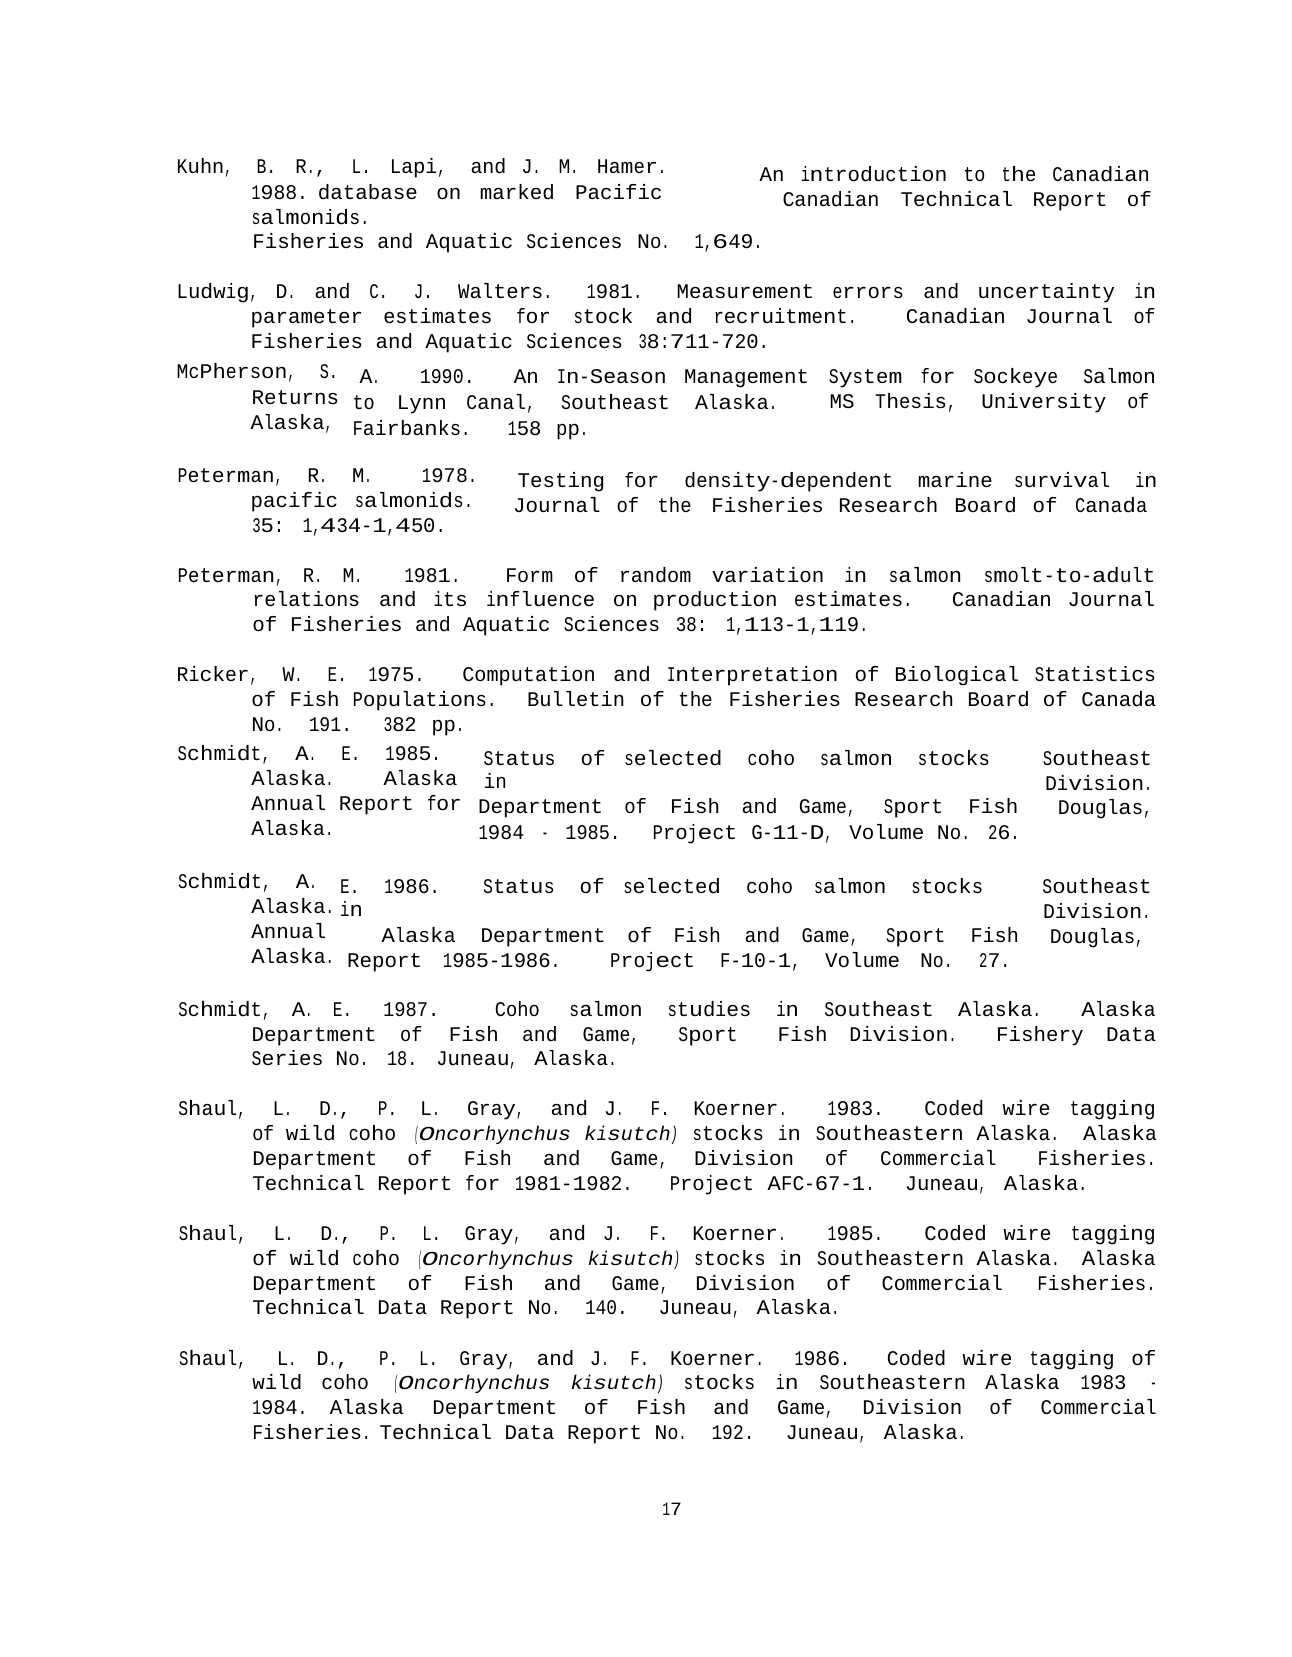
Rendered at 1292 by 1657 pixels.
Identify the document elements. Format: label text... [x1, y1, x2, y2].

text Schmidt, A. [178, 871, 334, 895]
text Department of Fish and Game, Sport Fish [478, 796, 1023, 820]
text 1984 - 1985. Project G-11-D, Volume No. 26. [478, 822, 1028, 846]
text Status of selected coho salmon stocks in [483, 748, 1026, 795]
text Alaska, [250, 412, 337, 435]
text Journal of the Fisheries Research Board of Canada [513, 494, 1164, 518]
text MS Thesis, University of [829, 391, 1164, 414]
text Shaul, L. D., P. L. Gray, and J. F. Koerner. 1983. Coded wire tagging of wild coho (Oncorhynchus kisutch) stocks in Southeastern Alaska. Alaska Department of Fish and Game, Division of Commercial Fisheries. Technical Report for 1981-1982. Project AFC-67-1. Juneau, Alaska. [178, 1098, 1157, 1196]
text Alaska Department of Fish and Game, Sport Fish [381, 925, 1024, 948]
text Southeast Division. Douglas, [1037, 748, 1152, 821]
text E. 1986. Status of selected coho salmon stocks in [340, 876, 1026, 923]
text An introduction to the Canadian [759, 164, 1164, 187]
text Fisheries and Aquatic Sciences No. 1,649. [252, 231, 1164, 254]
text System for Sockeye Salmon [829, 366, 1164, 389]
text Schmidt, A. E. 1985. [177, 743, 463, 767]
text Schmidt, A. E. 1987. Coho salmon studies in Southeast Alaska. Alaska Department of Fish and Game, Sport Fish Division. Fishery Data Series No. 18. Juneau, Alaska. [178, 999, 1156, 1072]
text Alaska. Annual Alaska. [251, 896, 337, 969]
text 35: 1,434-1,450. [252, 515, 475, 538]
text Southeast Division. Douglas, [1039, 876, 1154, 949]
text Kuhn, B. R., L. Lapi, and J. M. Hamer. 1988. database on marked Pacific salmonids. [176, 156, 741, 231]
text McPherson, S. [176, 361, 343, 385]
text Ludwig, D. and C. J. Walters. 1981. Measurement errors and uncertainty in parameter estimates for stock and recruitment. Canadian Journal of Fisheries and Aquatic Sciences 38:711-720. [176, 281, 1156, 354]
text Shaul, L. D., P. L. Gray, and J. F. Koerner. 1986. Coded wire tagging of wild coho (Oncorhynchus kisutch) stocks in Southeastern Alaska 1983 - 1984. Alaska Department of Fish and Game, Division of Commercial Fisheries. Technical Data Report No. 192. Juneau, Alaska. [179, 1348, 1157, 1446]
text A. 1990. An In-Season Management to Lynn Canal, Southeast Alaska. Fairbanks. 158 pp. [352, 366, 813, 441]
text Testing for density-dependent marine survival in [517, 469, 1164, 493]
text Canadian Technical Report of [782, 189, 1164, 212]
text Peterman, R. M. 1981. Form of random variation in salmon smolt-to-adult relations and its influence on production estimates. Canadian Journal of Fisheries and Aquatic Sciences 38: 1,113-1,119. [177, 564, 1155, 638]
text Alaska. Alaska Annual Report for Alaska. [251, 768, 467, 842]
text Peterman, R. M. 1978. pacific salmonids. [177, 465, 478, 513]
text Shaul, L. D., P. L. Gray, and J. F. Koerner. 1985. Coded wire tagging of wild coho (Oncorhynchus kisutch) stocks in Southeastern Alaska. Alaska Department of Fish and Game, Division of Commercial Fisheries. Technical Data Report No. 140. Juneau, Alaska. [178, 1223, 1156, 1321]
text Returns [251, 387, 342, 411]
text 17 [658, 1499, 685, 1521]
text Report 1985-1986. Project F-10-1, Volume No. 27. [347, 950, 1021, 973]
text Ricker, W. E. 1975. Computation and Interpretation of Biological Statistics of Fish Populations. Bulletin of the Fisheries Research Board of Canada No. 191. 382 pp. [176, 664, 1156, 737]
